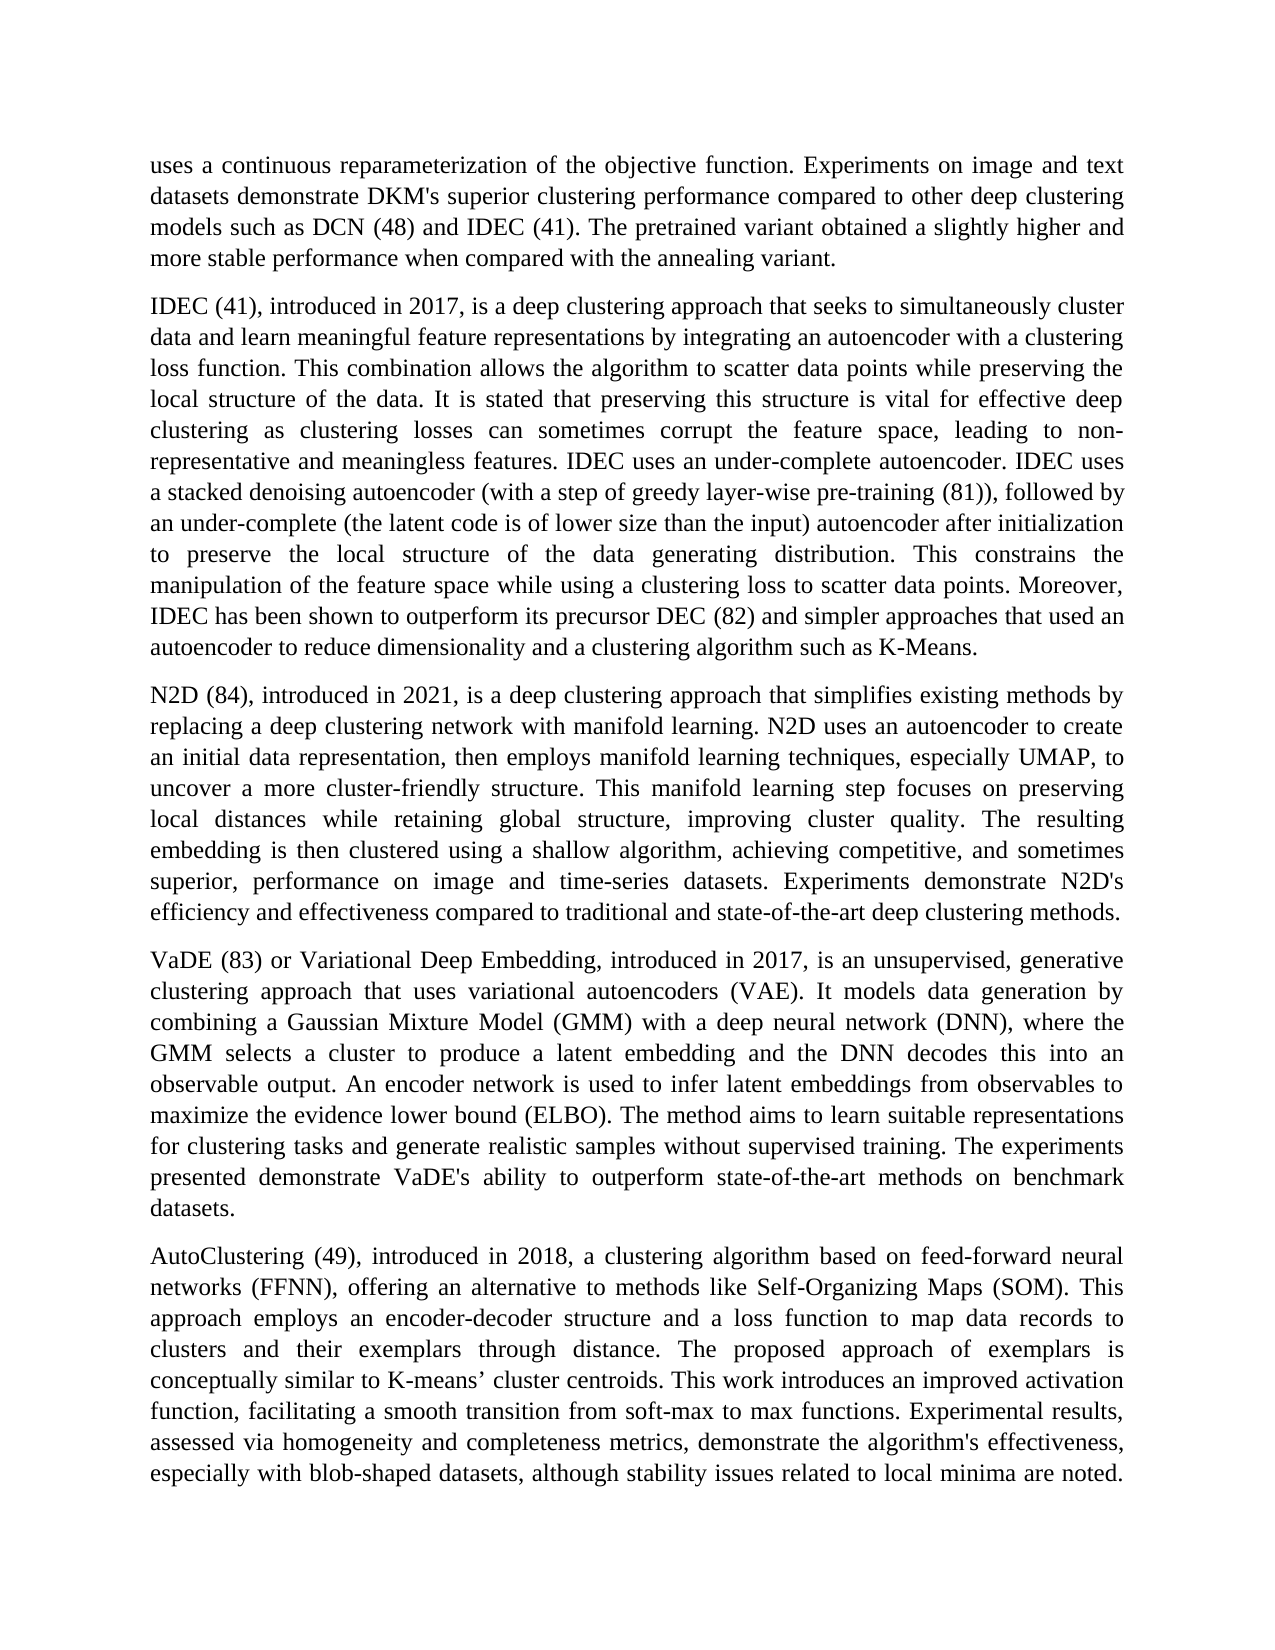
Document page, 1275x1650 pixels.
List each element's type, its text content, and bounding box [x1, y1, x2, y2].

text VaDE (83) or Variational Deep Embedding, introduced in 2017, is an unsupervised, generative clustering approach that uses variational autoencoders (VAE). It models data generation by combining a Gaussian Mixture Model (GMM) with a deep neural network (DNN), where the GMM selects a cluster to produce a latent embedding and the DNN decodes this into an observable output. An encoder network is used to infer latent embeddings from observables to maximize the evidence lower bound (ELBO). The method aims to learn suitable representations for clustering tasks and generate realistic samples without supervised training. The experiments presented demonstrate VaDE's ability to outperform state-of-the-art methods on benchmark datasets. [150, 945, 1125, 1222]
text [150, 1241, 1125, 1487]
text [150, 150, 1125, 272]
text IDEC (41), introduced in 2017, is a deep clustering approach that seeks to simultaneously cluster data and learn meaningful feature representations by integrating an autoencoder with a clustering loss function. This combination allows the algorithm to scatter data points while preserving the local structure of the data. It is stated that preserving this structure is vital for effective deep clustering as clustering losses can sometimes corrupt the feature space, leading to non-representative and meaningless features. IDEC uses an under-complete autoencoder. IDEC uses a stacked denoising autoencoder (with a step of greedy layer-wise pre-training (81)), followed by an under-complete (the latent code is of lower size than the input) autoencoder after initialization to preserve the local structure of the data generating distribution. This constrains the manipulation of the feature space while using a clustering loss to scatter data points. Moreover, IDEC has been shown to outperform its precursor DEC (82) and simpler approaches that used an autoencoder to reduce dimensionality and a clustering algorithm such as K-Means. [150, 291, 1125, 661]
text N2D (84), introduced in 2021, is a deep clustering approach that simplifies existing methods by replacing a deep clustering network with manifold learning. N2D uses an autoencoder to create an initial data representation, then employs manifold learning techniques, especially UMAP, to uncover a more cluster-friendly structure. This manifold learning step focuses on preserving local distances while retaining global structure, improving cluster quality. The resulting embedding is then clustered using a shallow algorithm, achieving competitive, and sometimes superior, performance on image and time-series datasets. Experiments demonstrate N2D's efficiency and effectiveness compared to traditional and state-of-the-art deep clustering methods. [150, 680, 1125, 926]
